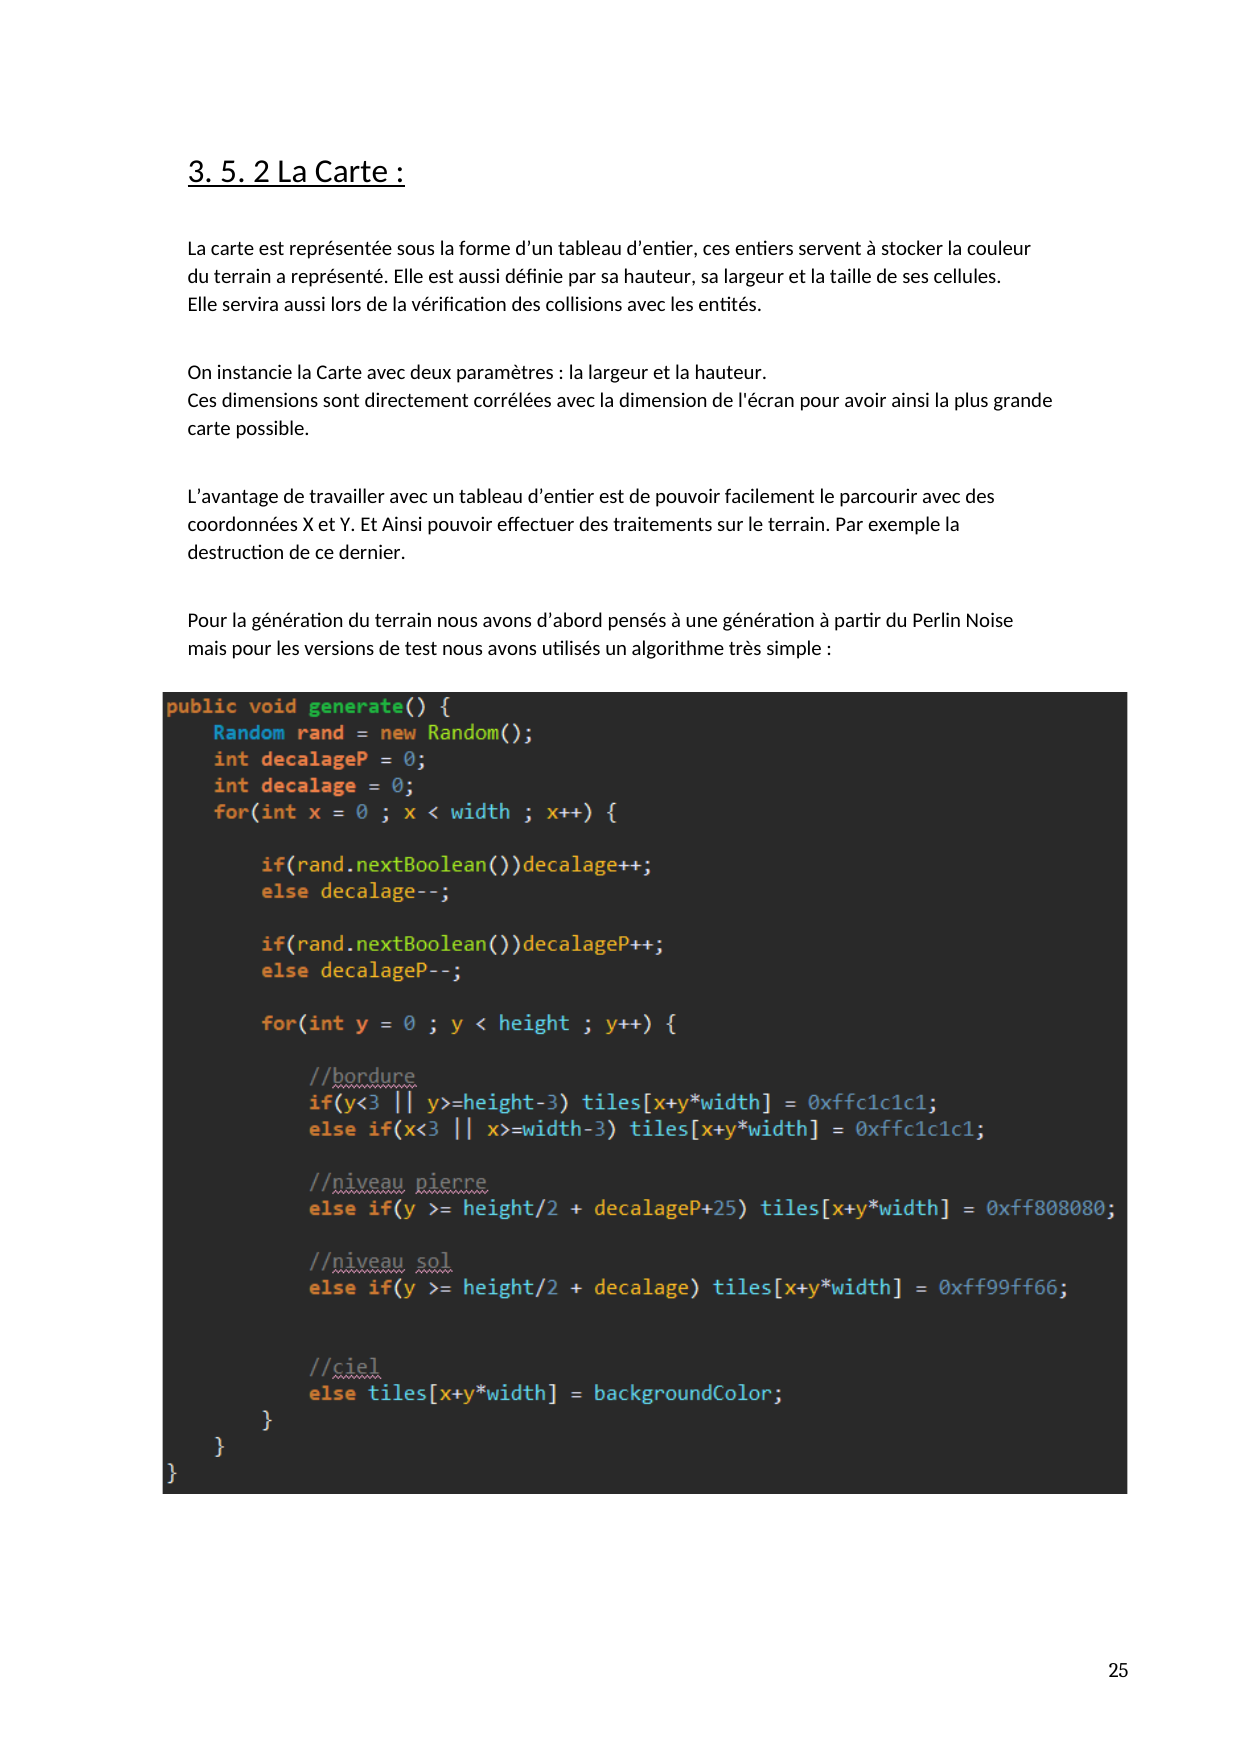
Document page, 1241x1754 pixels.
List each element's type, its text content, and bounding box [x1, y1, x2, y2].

text Pour la génération du terrain nous avons d’abord pensés à une génération à partir du Perlin Noise mais pour les versions de test nous avons utilisés un algorithme très simple : [187, 608, 1057, 661]
text 3. 5. 2 La Carte : [112, 150, 1057, 191]
text On instancie la Carte avec deux paramètres : la largeur et la hauteur. [187, 359, 1057, 385]
picture [162, 692, 1128, 1494]
text Ces dimensions sont directement corrélées avec la dimension de l'écran pour avoir ainsi la plus grande carte possible. [187, 387, 1057, 441]
text L’avantage de travailler avec un tableau d’entier est de pouvoir facilement le parcourir avec des coordonnées X et Y. Et Ainsi pouvoir effectuer des traitements sur le terrain. Par exemple la destruction de ce dernier. [187, 483, 1057, 565]
text Elle servira aussi lors de la vérification des collisions avec les entités. [187, 291, 1057, 316]
text La carte est représentée sous la forme d’un tableau d’entier, ces entiers servent à stocker la couleur du terrain a représenté. Elle est aussi définie par sa hauteur, sa largeur et la taille de ses cellules. [187, 235, 1057, 288]
